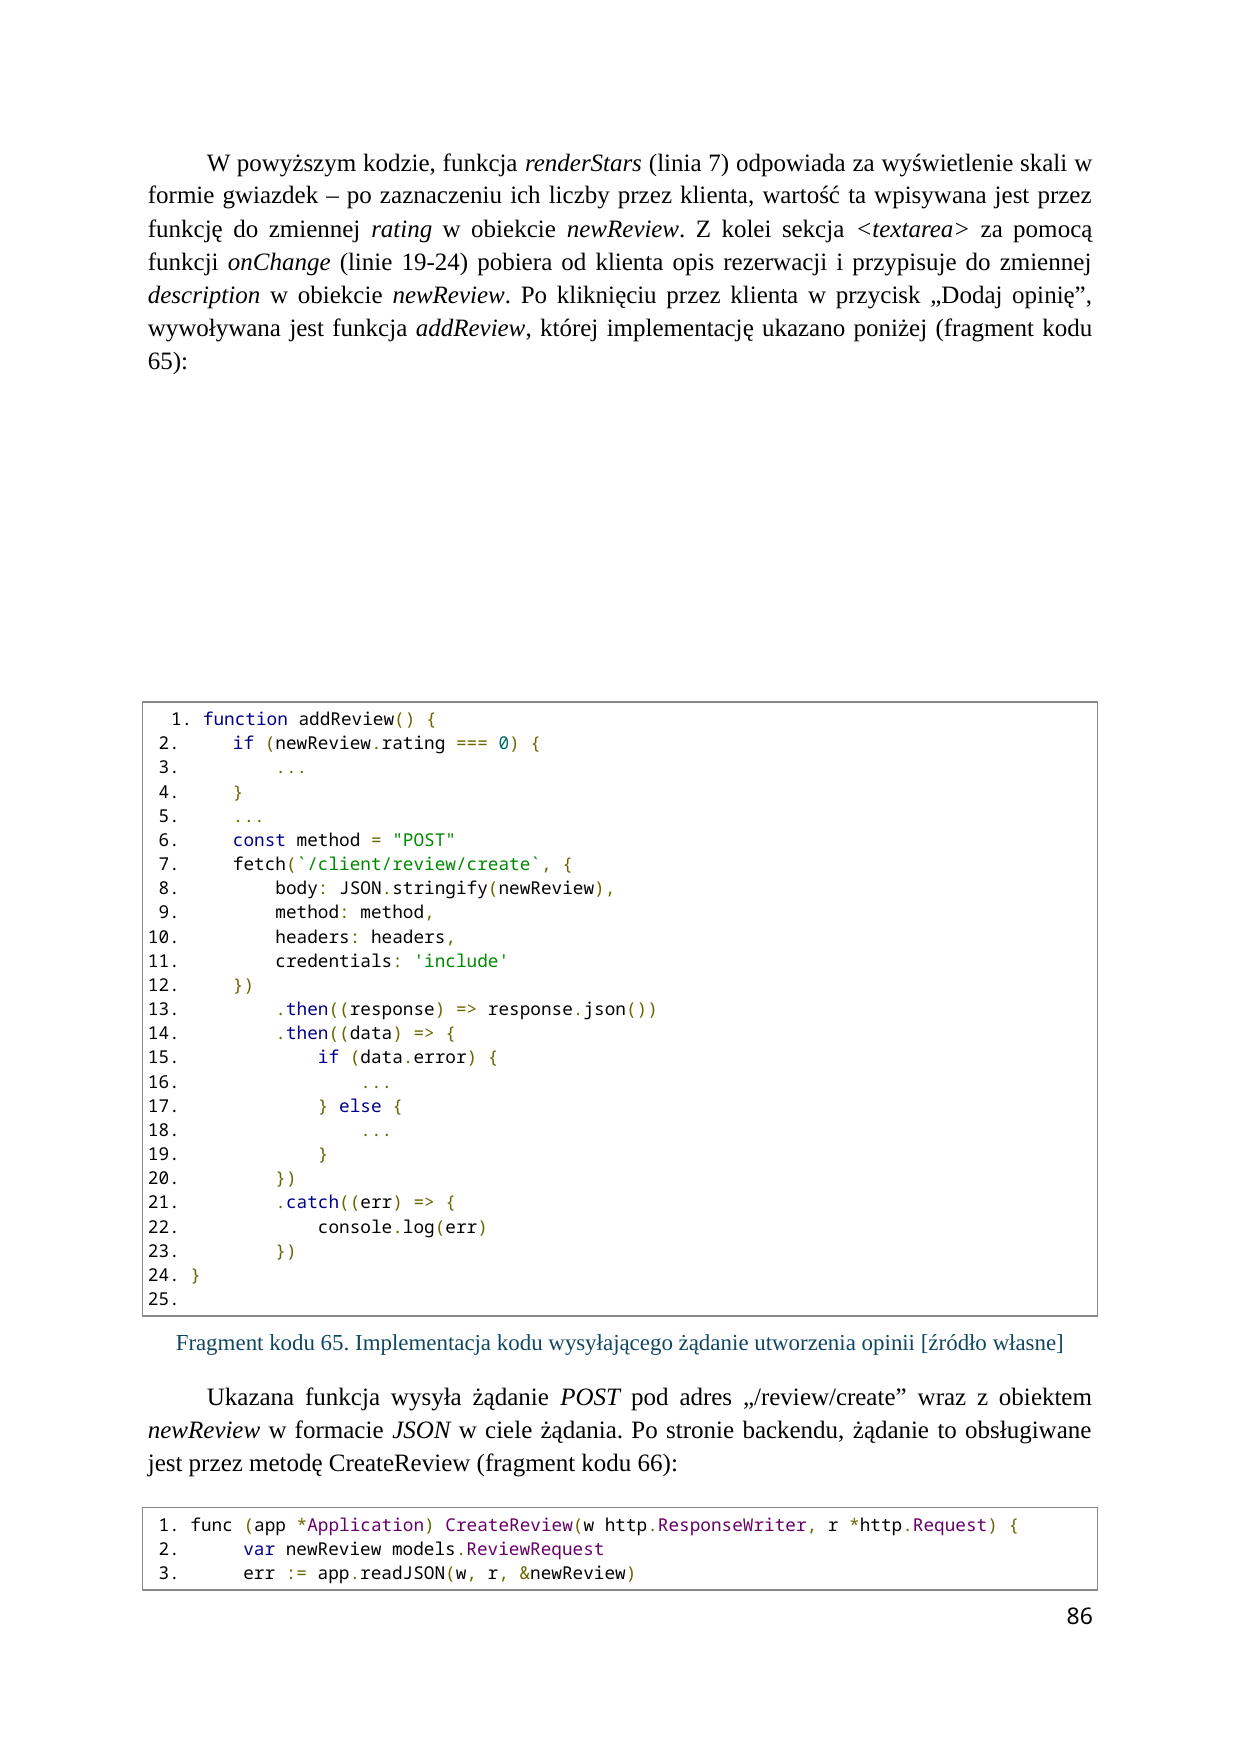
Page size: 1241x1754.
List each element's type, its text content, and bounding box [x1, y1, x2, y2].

text 2. if (newReview.rating === 0) { [148, 731, 1093, 755]
text 3. ... [148, 755, 1093, 779]
text 21. .catch((err) => { [148, 1190, 1093, 1214]
text Fragment kodu 65. Implementacja kodu wysyłającego żądanie utworzenia opinii [źródło własne] [148, 1329, 1093, 1355]
text 13. .then((response) => response.json()) [148, 997, 1093, 1021]
text 12. }) [148, 972, 1093, 997]
text 15. if (data.error) { [148, 1045, 1093, 1069]
text 6. const method = "POST" [148, 827, 1093, 852]
text 10. headers: headers, [148, 924, 1093, 948]
text 22. console.log(err) [148, 1214, 1093, 1238]
text 4. } [148, 779, 1093, 803]
text 24. } [148, 1262, 1093, 1281]
text 18. ... [148, 1117, 1093, 1142]
text 9. method: method, [148, 900, 1093, 924]
text 19. } [148, 1142, 1093, 1166]
text 23. }) [148, 1238, 1093, 1262]
text Ukazana funkcja wysyła żądanie POST pod adres „/review/create” wraz z obiektem newReview w formacie JSON w ciele żądania. Po stronie backendu, żądanie to obsługiwane jest przez metodę CreateReview (fragment kodu 66): [148, 1382, 1093, 1477]
text 17. } else { [148, 1093, 1093, 1117]
text 1. function addReview() { [143, 703, 1097, 731]
text 11. credentials: 'include' [148, 948, 1093, 972]
text 5. ... [148, 803, 1093, 827]
text 25. [143, 1281, 1097, 1315]
text 3. err := app.readJSON(w, r, &newReview) [143, 1555, 1097, 1589]
text 2. var newReview models.ReviewRequest [148, 1536, 1093, 1555]
text 8. body: JSON.stringify(newReview), [148, 876, 1093, 900]
text 7. fetch(`/client/review/create`, { [148, 852, 1093, 876]
text 16. ... [148, 1069, 1093, 1093]
text 14. .then((data) => { [148, 1021, 1093, 1045]
text 1. func (app *Application) CreateReview(w http.ResponseWriter, r *http.Request) { [143, 1508, 1097, 1536]
text W powyższym kodzie, funkcja renderStars (linia 7) odpowiada za wyświetlenie skali w formie gwiazdek – po zaznaczeniu ich liczby przez klienta, wartość ta wpisywana jest przez funkcję do zmiennej rating w obiekcie newReview. Z kolei sekcja <textarea> za pomocą funkcji onChange (linie 19-24) pobiera od klienta opis rezerwacji i przypisuje do zmiennej description w obiekcie newReview. Po kliknięciu przez klienta w przycisk „Dodaj opinię”, wywoływana jest funkcja addReview, której implementację ukazano poniżej (fragment kodu 65): [148, 148, 1093, 374]
text 20. }) [148, 1166, 1093, 1190]
